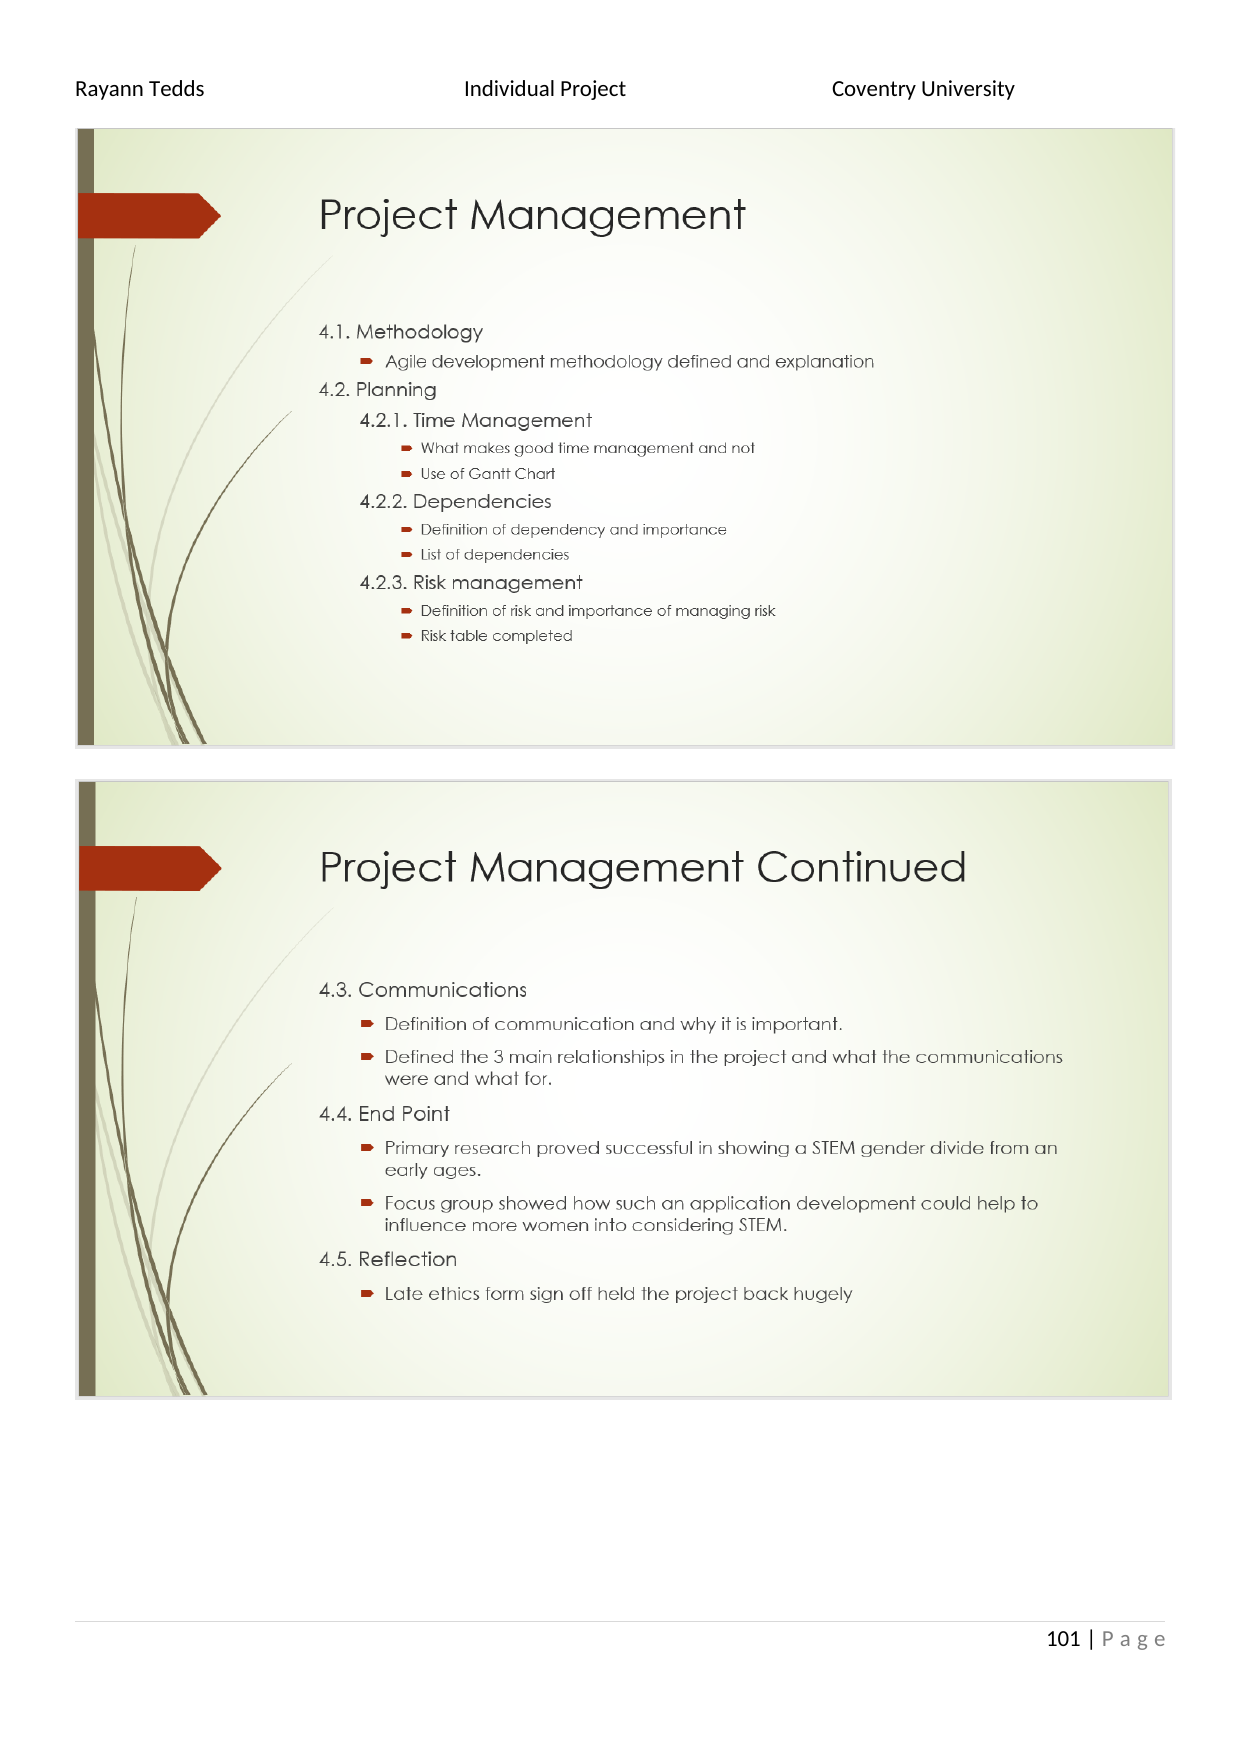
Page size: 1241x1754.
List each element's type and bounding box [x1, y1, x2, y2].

picture [75, 779, 1172, 1400]
picture [75, 128, 1175, 749]
